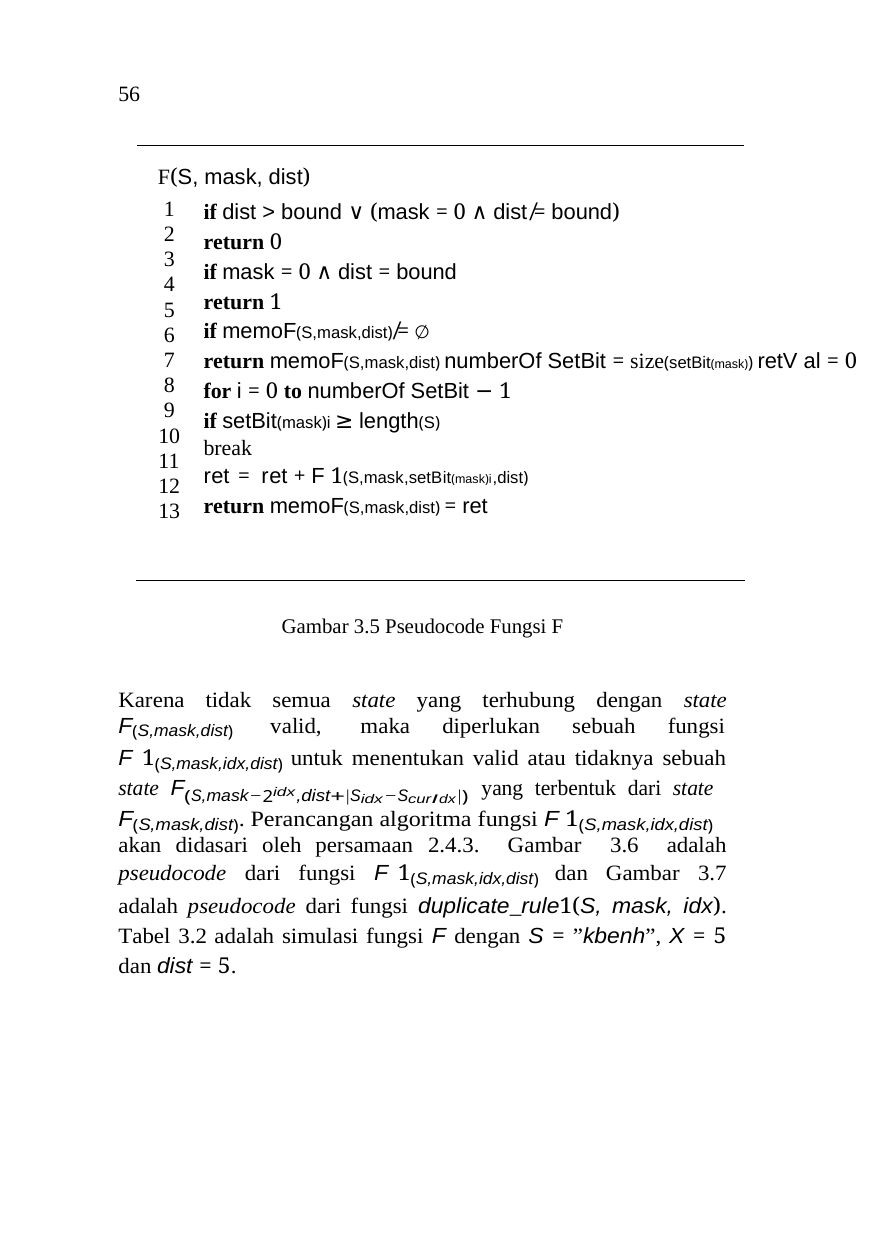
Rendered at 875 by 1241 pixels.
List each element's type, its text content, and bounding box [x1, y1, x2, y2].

text akan didasari oleh persamaan 2.4.3. Gambar 3.6 adalah pseudocode dari fungsi F 1(S,mask,idx,dist) dan Gambar 3.7 adalah pseudocode dari fungsi duplicate_rule1(S, mask, idx). Tabel 3.2 adalah simulasi fungsi F dengan S = ”kbenh”, X = 5 dan dist = 5. [118, 832, 727, 980]
text F(S,mask,dist). Perancangan algoritma fungsi F 1(S,mask,idx,dist) [118, 807, 755, 832]
text Karena tidak semua state yang terhubung dengan state F(S,mask,dist) valid, maka diperlukan sebuah fungsi F 1(S,mask,idx,dist) untuk menentukan valid atau tidaknya sebuah state F(S,mask−2idx,dist+|Sidx−ScurIdx|) yang terbentuk dari state [118, 687, 727, 807]
text Gambar 3.5 Pseudocode Fungsi F [198, 614, 647, 638]
